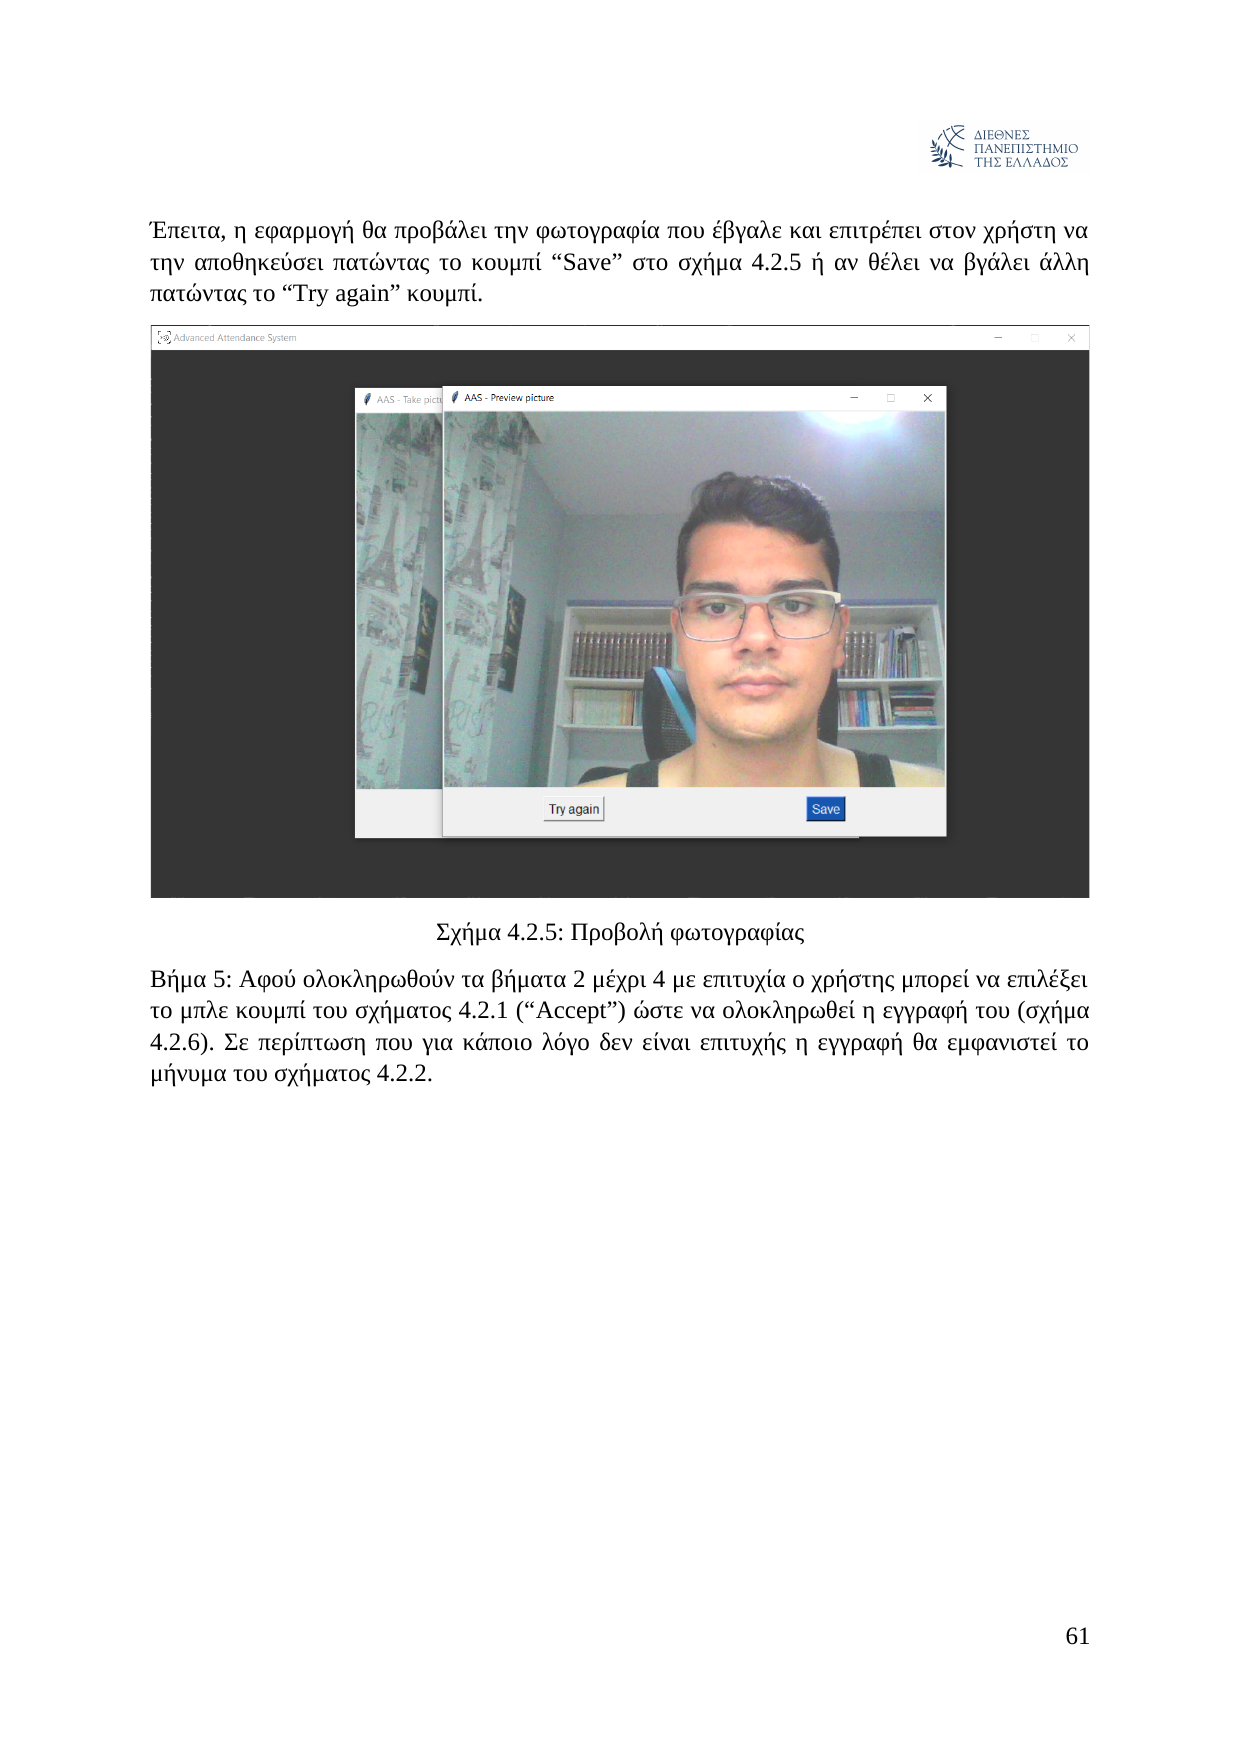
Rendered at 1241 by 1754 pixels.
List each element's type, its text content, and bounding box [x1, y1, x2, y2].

text Σχήμα 4.2.5: Προβολή φωτογραφίας [150, 917, 1090, 946]
picture [917, 120, 1091, 174]
text Βήμα 5: Αφού ολοκληρωθούν τα βήματα 2 μέχρι 4 με επιτυχία ο χρήστης μπορεί να επιλέξει το μπλε κουμπί του σχήματος 4.2.1 (“Accept”) ώστε να ολοκληρωθεί η εγγραφή του (σχήμα 4.2.6). Σε περίπτωση που για κάποιο λόγο δεν είναι επιτυχής η εγγραφή θα εμφανιστεί το μήνυμα του σχήματος 4.2.2. [150, 964, 1090, 1086]
text Έπειτα, η εφαρμογή θα προβάλει την φωτογραφία που έβγαλε και επιτρέπει στον χρήστη να την αποθηκεύσει πατώντας το κουμπί “Save” στο σχήμα 4.2.5 ή αν θέλει να βγάλει άλλη πατώντας το “Try again” κουμπί. [150, 216, 1090, 306]
picture [150, 325, 1090, 898]
